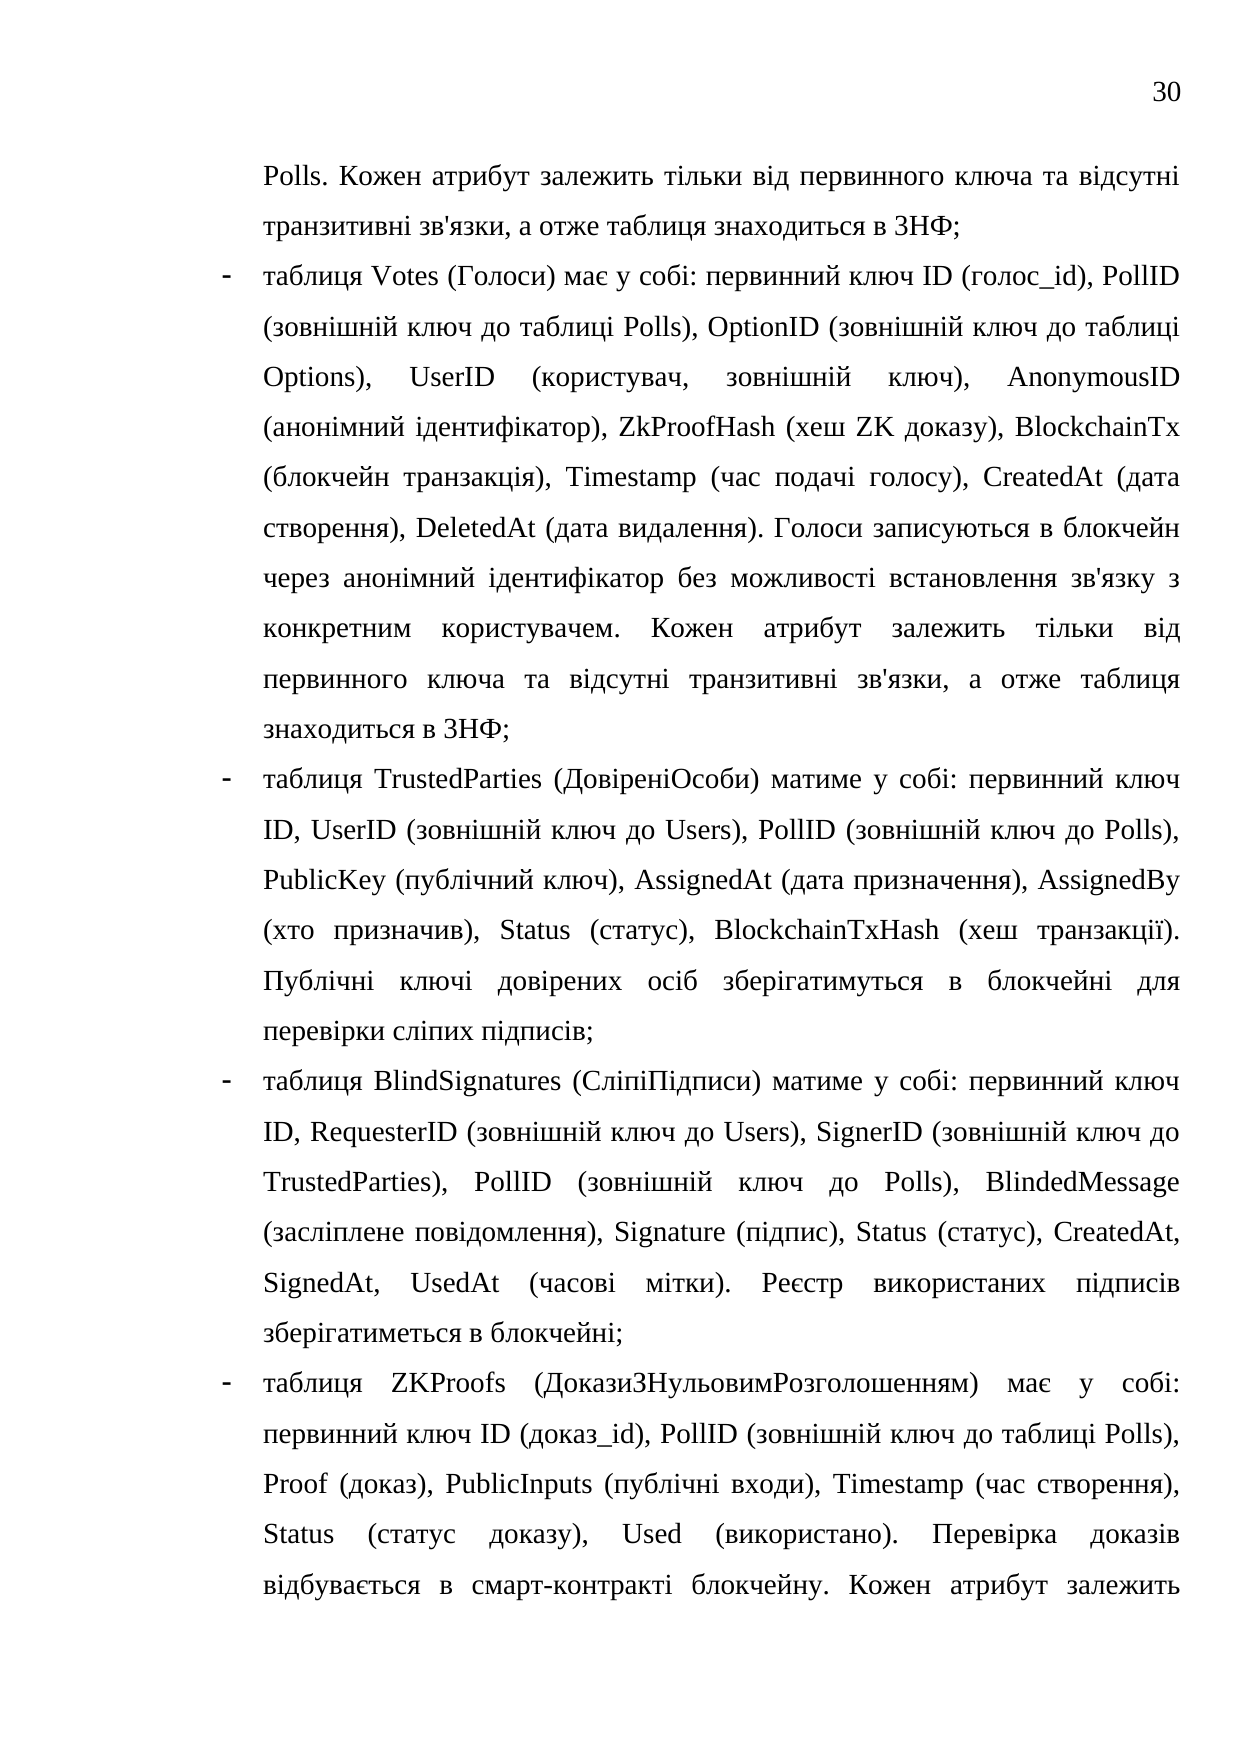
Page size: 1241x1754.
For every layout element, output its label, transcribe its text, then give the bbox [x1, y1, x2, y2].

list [222, 1365, 1181, 1600]
list таблиця BlindSignatures (СліпіПідписи) матиме у собі: первинний ключ ID, RequesterID (зовнішній ключ до Users), SignerID (зовнішній ключ до TrustedParties), PollID (зовнішній ключ до Polls), BlindedMessage (засліплене повідомлення), Signature (підпис), Status (статус), CreatedAt, SignedAt, UsedAt (часові мітки). Реєстр використаних підписів зберігатиметься в блокчейні; [222, 1063, 1181, 1349]
list таблиця Votes (Голоси) має у собі: первинний ключ ID (голос_id), PollID (зовнішній ключ до таблиці Polls), OptionID (зовнішній ключ до таблиці Options), UserID (користувач, зовнішній ключ), AnonymousID (анонімний ідентифікатор), ZkProofHash (хеш ZK доказу), BlockchainTx (блокчейн транзакція), Timestamp (час подачі голосу), CreatedAt (дата створення), DeletedAt (дата видалення). Голоси записуються в блокчейн через анонімний ідентифікатор без можливості встановлення зв'язку з конкретним користувачем. Кожен атрибут залежить тільки від первинного ключа та відсутні транзитивні зв'язки, а отже таблиця знаходиться в 3НФ; [222, 258, 1181, 745]
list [222, 158, 1181, 241]
list таблиця TrustedParties (ДовіреніОсоби) матиме у собі: первинний ключ ID, UserID (зовнішній ключ до Users), PollID (зовнішній ключ до Polls), PublicKey (публічний ключ), AssignedAt (дата призначення), AssignedBy (хто призначив), Status (статус), BlockchainTxHash (хеш транзакції). Публічні ключі довірених осіб зберігатимуться в блокчейні для перевірки сліпих підписів; [222, 761, 1181, 1047]
